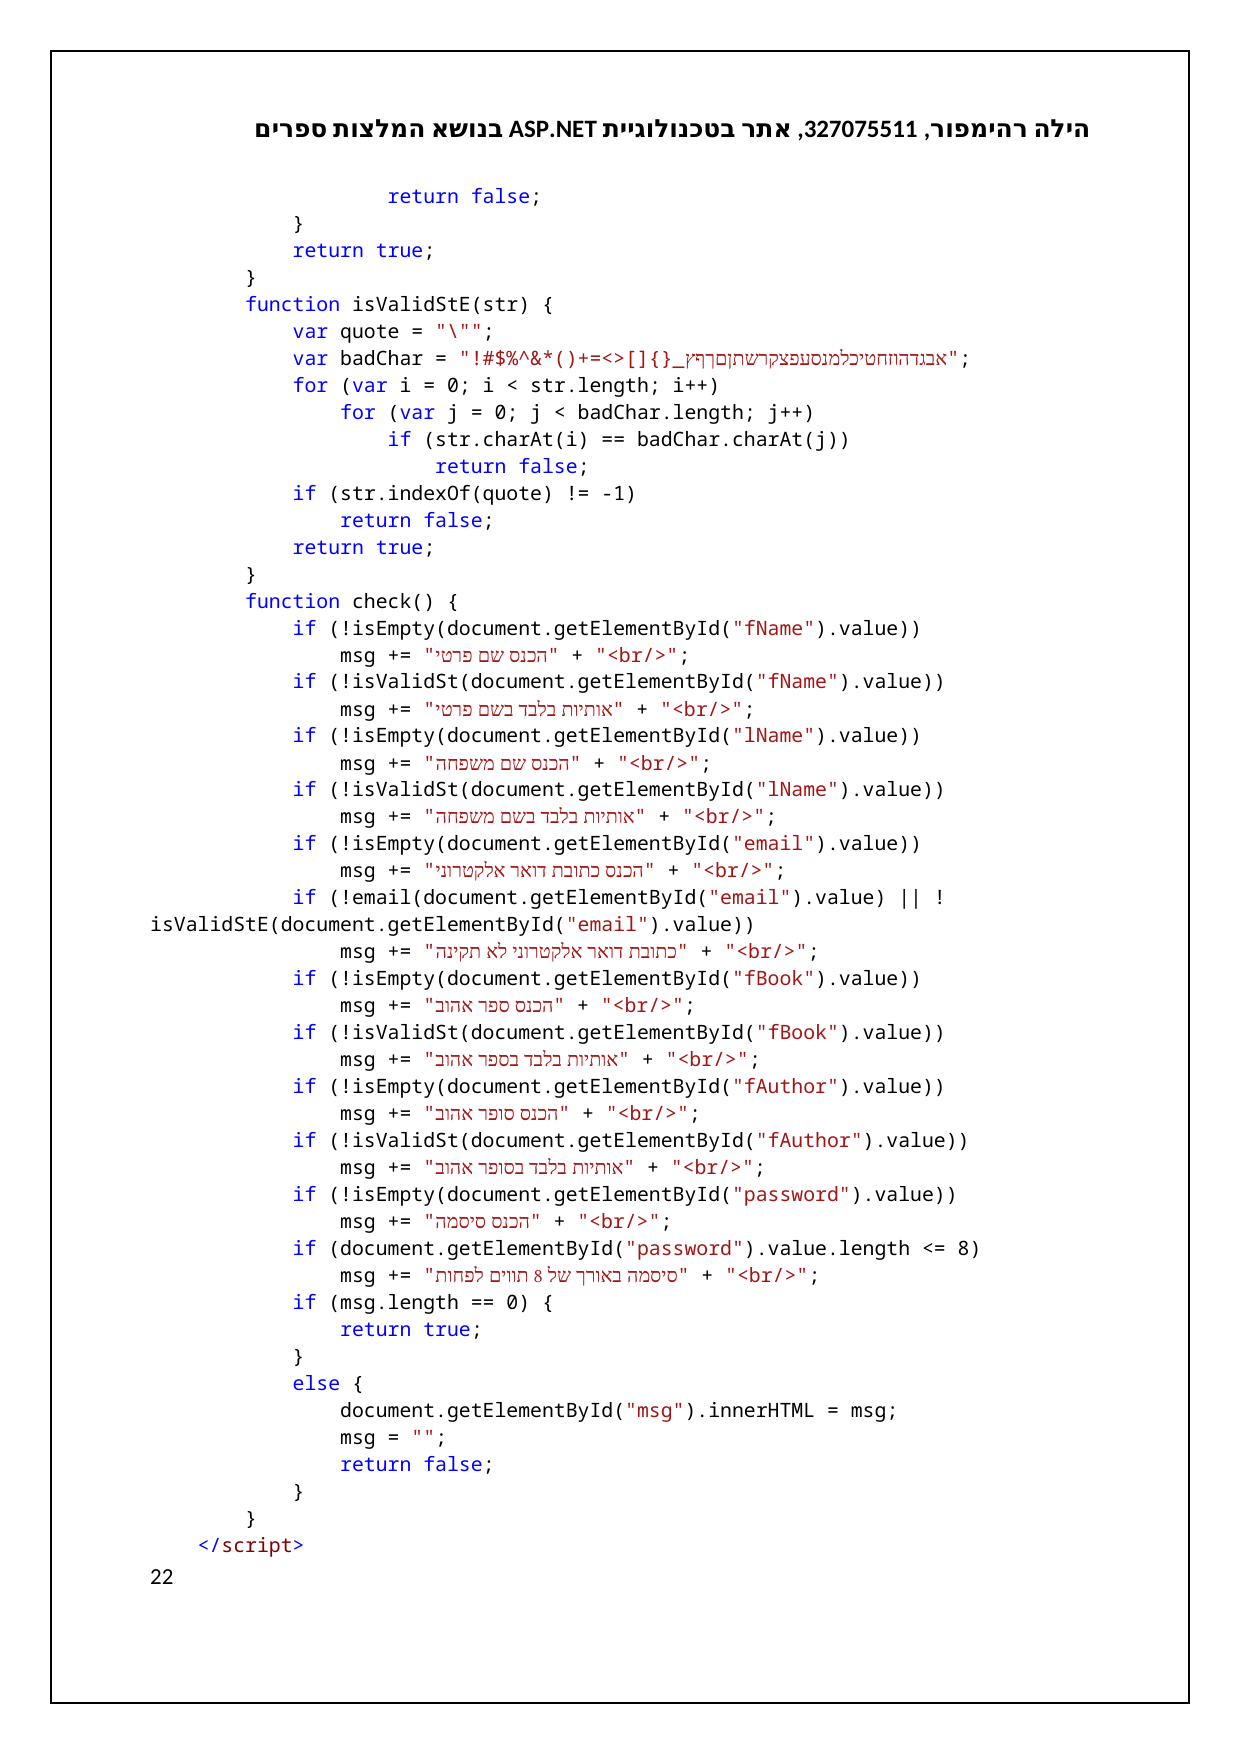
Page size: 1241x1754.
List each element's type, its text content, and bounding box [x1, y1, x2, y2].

text msg += "אותיות בלבד בשם פרטי" + "<br/>"; [150, 695, 1090, 722]
text if (!isEmpty(document.getElementById("fBook").value)) [150, 964, 1090, 992]
text if (msg.length == 0) { [150, 1288, 1090, 1315]
text if (!isEmpty(document.getElementById("lName").value)) [150, 722, 1090, 749]
text if (document.getElementById("password").value.length <= 8) [150, 1234, 1090, 1261]
text if (!isValidSt(document.getElementById("fName").value)) [150, 668, 1090, 695]
text function isValidStE(str) { [150, 290, 1090, 317]
text for (var i = 0; i < str.length; i++) [150, 371, 1090, 398]
text if (!email(document.getElementById("email").value) || !isValidStE(document.getElementById("email").value)) [150, 884, 1090, 938]
text if (!isValidSt(document.getElementById("fBook").value)) [150, 1018, 1090, 1046]
text if (!isEmpty(document.getElementById("fAuthor").value)) [150, 1072, 1090, 1099]
text if (!isEmpty(document.getElementById("email").value)) [150, 830, 1090, 857]
text msg += "הכנס שם משפחה" + "<br/>"; [150, 749, 1090, 776]
text msg += "הכנס סיסמה" + "<br/>"; [150, 1207, 1090, 1234]
text if (!isEmpty(document.getElementById("fName").value)) [150, 614, 1090, 641]
text for (var j = 0; j < badChar.length; j++) [150, 398, 1090, 425]
text } [150, 1477, 1090, 1504]
text msg += "אותיות בלבד בסופר אהוב" + "<br/>"; [150, 1153, 1090, 1180]
text msg += "כתובת דואר אלקטרוני לא תקינה" + "<br/>"; [150, 938, 1090, 964]
text } [150, 1342, 1090, 1369]
text return true; [150, 1315, 1090, 1342]
text return false; [150, 506, 1090, 533]
text var quote = "\""; [150, 317, 1090, 344]
text } [150, 209, 1090, 236]
text if (!isValidSt(document.getElementById("lName").value)) [150, 776, 1090, 803]
text msg += "אותיות בלבד בספר אהוב" + "<br/>"; [150, 1046, 1090, 1072]
text function check() { [150, 587, 1090, 614]
text if (!isEmpty(document.getElementById("password").value)) [150, 1180, 1090, 1207]
text return false; [150, 452, 1090, 479]
text } [150, 263, 1090, 290]
text else { [150, 1369, 1090, 1396]
text msg += "הכנס שם פרטי" + "<br/>"; [150, 641, 1090, 668]
text document.getElementById("msg").innerHTML = msg; [150, 1396, 1090, 1423]
text return true; [150, 533, 1090, 560]
text msg += "סיסמה באורך של 8 תווים לפחות" + "<br/>"; [150, 1261, 1090, 1288]
text msg += "הכנס כתובת דואר אלקטרוני" + "<br/>"; [150, 857, 1090, 884]
text if (str.charAt(i) == badChar.charAt(j)) [150, 425, 1090, 452]
text msg = ""; [150, 1423, 1090, 1450]
text } [150, 560, 1090, 587]
text } [150, 1504, 1090, 1531]
text </script> [150, 1531, 1090, 1558]
text msg += "הכנס סופר אהוב" + "<br/>"; [150, 1099, 1090, 1126]
text return false; [150, 182, 1090, 209]
text return true; [150, 236, 1090, 263]
text return false; [150, 1450, 1090, 1477]
text msg += "הכנס ספר אהוב" + "<br/>"; [150, 992, 1090, 1018]
text if (str.indexOf(quote) != -1) [150, 479, 1090, 506]
text var badChar = "!#$%^&*()+=<>[]{}_אבגדהוזחטיכלמנסעפצקרשתןםךףץ"; [150, 344, 1090, 371]
text msg += "אותיות בלבד בשם משפחה" + "<br/>"; [150, 803, 1090, 830]
text if (!isValidSt(document.getElementById("fAuthor").value)) [150, 1126, 1090, 1153]
